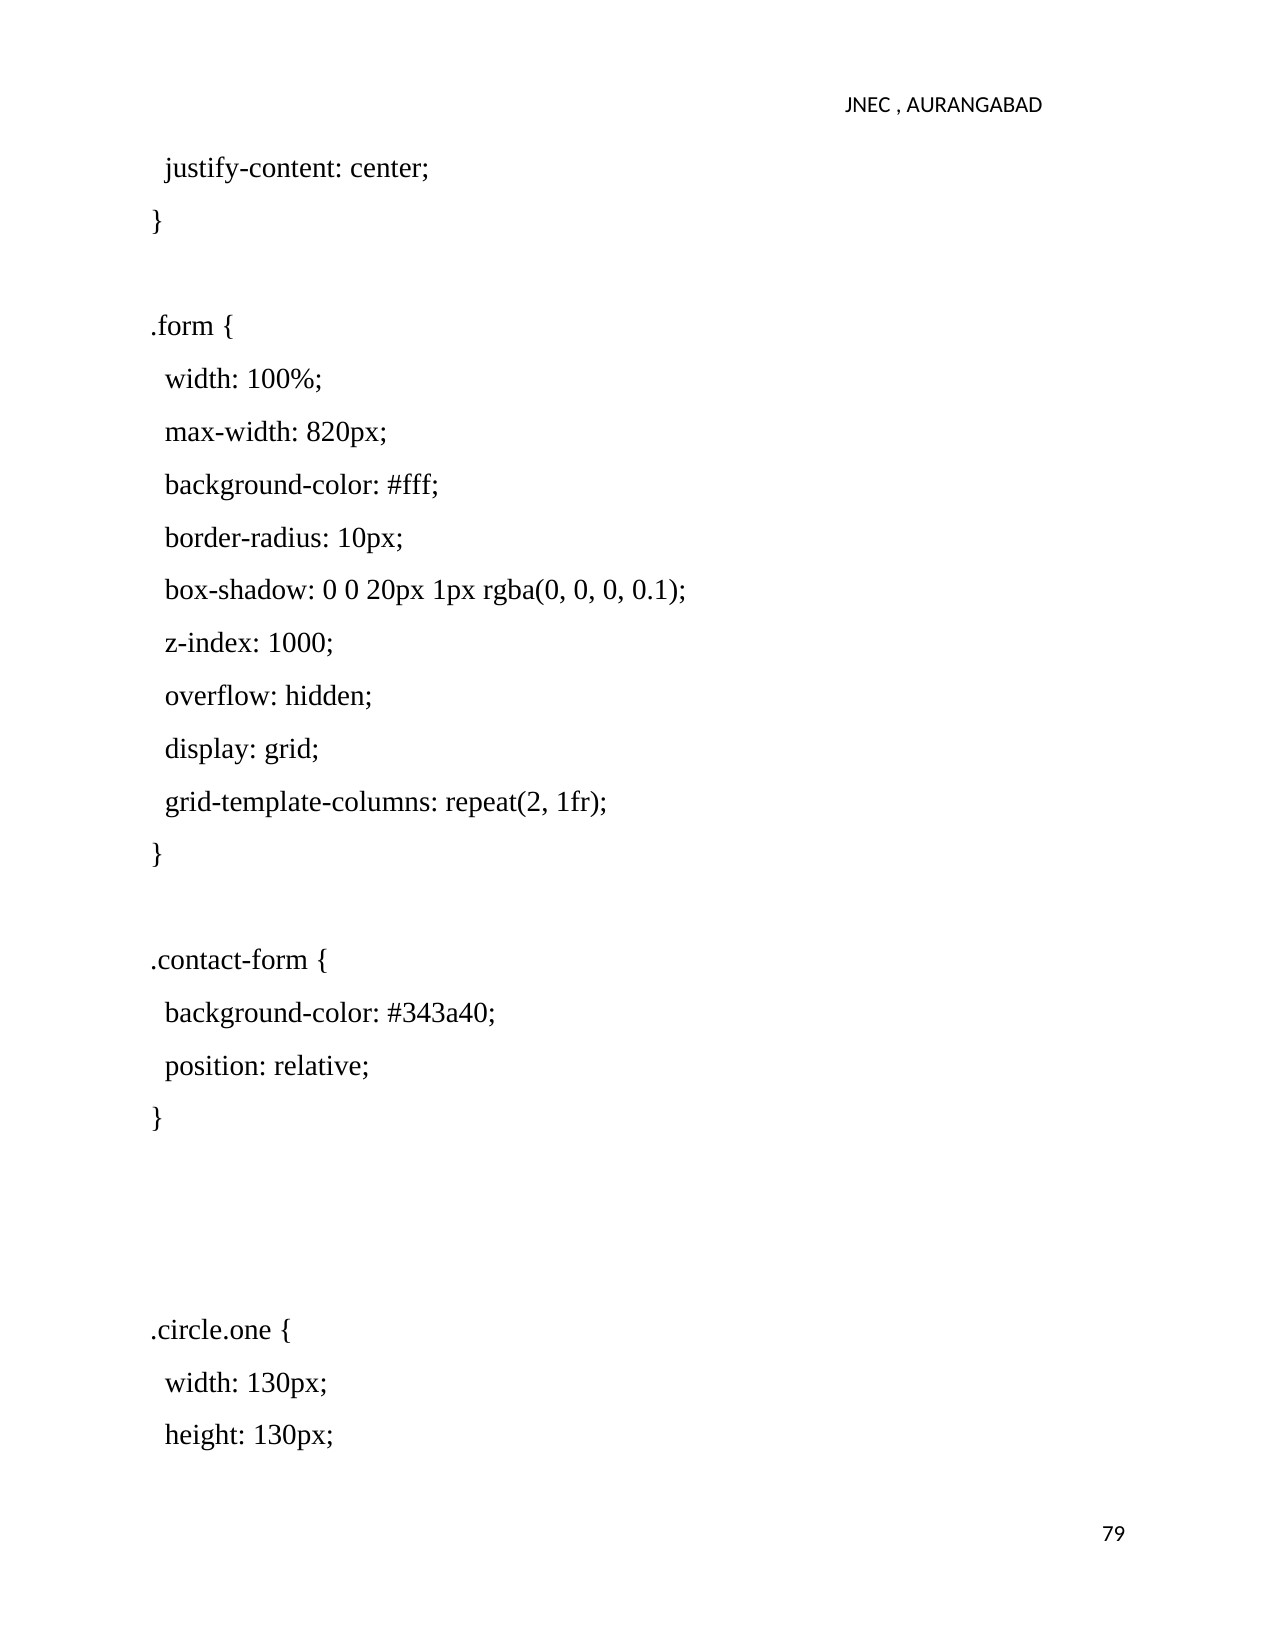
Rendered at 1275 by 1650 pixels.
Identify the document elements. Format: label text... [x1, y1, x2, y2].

text .form { [150, 308, 1125, 342]
text } [150, 203, 1125, 236]
text z-index: 1000; [150, 625, 1125, 659]
text display: grid; [150, 731, 1125, 764]
text width: 100%; [150, 361, 1125, 395]
text box-shadow: 0 0 20px 1px rgba(0, 0, 0, 0.1); [150, 572, 1125, 606]
text grid-template-columns: repeat(2, 1fr); [150, 784, 1125, 817]
text background-color: #fff; [150, 467, 1125, 500]
text height: 130px; [150, 1417, 1125, 1451]
text overflow: hidden; [150, 678, 1125, 712]
text justify-content: center; [150, 150, 1125, 183]
text border-radius: 10px; [150, 520, 1125, 553]
text width: 130px; [150, 1365, 1125, 1398]
text max-width: 820px; [150, 414, 1125, 448]
text } [150, 1101, 1125, 1134]
text } [150, 837, 1125, 870]
text background-color: #343a40; [150, 995, 1125, 1028]
text .contact-form { [150, 942, 1125, 976]
text .circle.one { [150, 1312, 1125, 1345]
text position: relative; [150, 1048, 1125, 1081]
